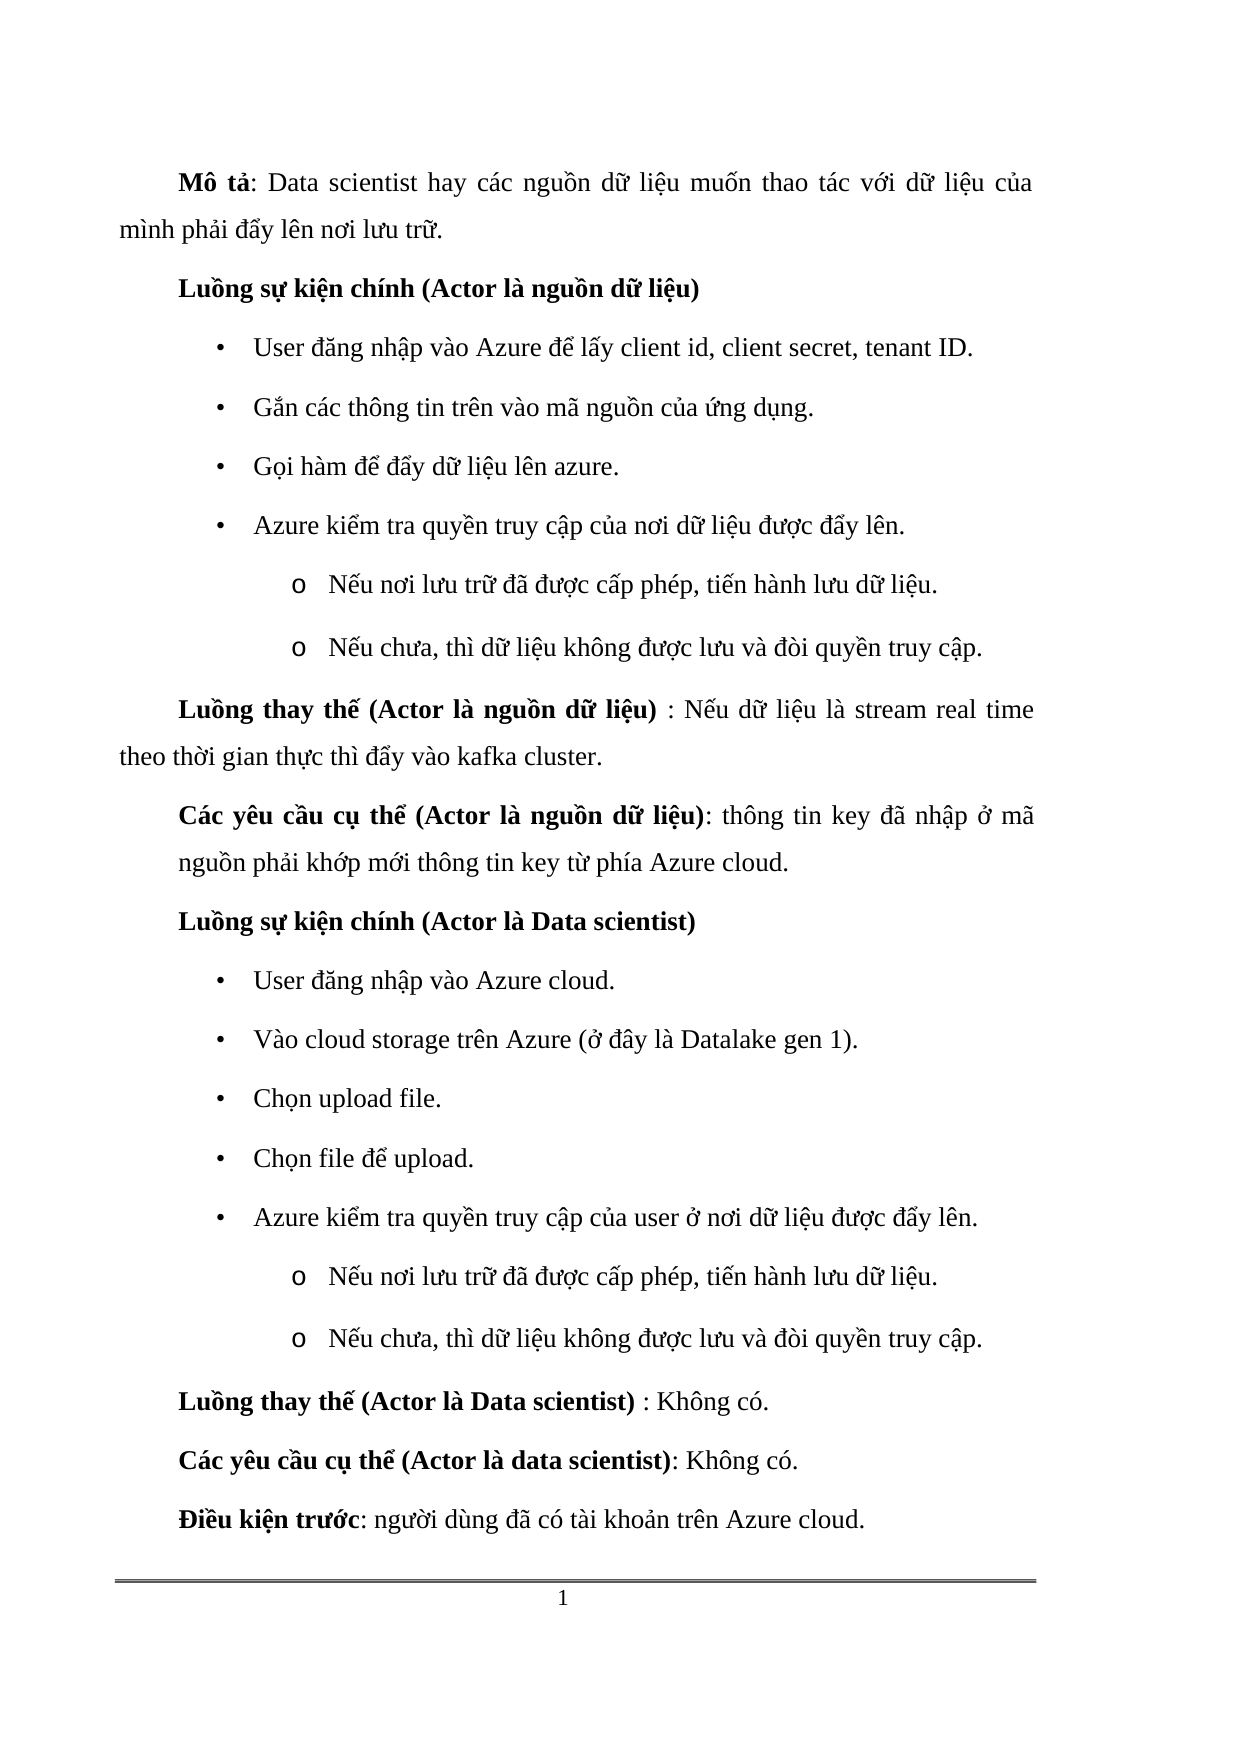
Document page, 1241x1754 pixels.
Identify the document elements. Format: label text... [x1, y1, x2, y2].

list Azure kiểm tra quyền truy cập của user ở nơi dữ liệu được đẩy lên. [216, 1201, 1034, 1232]
list Nếu chưa, thì dữ liệu không được lưu và đòi quyền truy cập. [291, 1323, 1034, 1356]
text Điều kiện trước: người dùng đã có tài khoản trên Azure cloud. [178, 1503, 1034, 1535]
text Mô tả: Data scientist hay các nguồn dữ liệu muốn thao tác với dữ liệu của mình phải đẩy lên nơi lưu trữ. [119, 166, 1034, 244]
text Luồng thay thế (Actor là Data scientist) : Không có. [119, 1385, 1034, 1416]
list Gắn các thông tin trên vào mã nguồn của ứng dụng. [216, 391, 1034, 422]
list Vào cloud storage trên Azure (ở đây là Datalake gen 1). [216, 1023, 1034, 1054]
list Chọn file để upload. [216, 1142, 1034, 1173]
list Azure kiểm tra quyền truy cập của nơi dữ liệu được đẩy lên. [216, 509, 1034, 540]
text Luồng sự kiện chính (Actor là Data scientist) [119, 905, 1034, 936]
list Nếu nơi lưu trữ đã được cấp phép, tiến hành lưu dữ liệu. [291, 568, 1034, 602]
list User đăng nhập vào Azure để lấy client id, client secret, tenant ID. [216, 331, 1034, 363]
list Chọn upload file. [216, 1082, 1034, 1114]
list Nếu nơi lưu trữ đã được cấp phép, tiến hành lưu dữ liệu. [291, 1260, 1034, 1293]
list User đăng nhập vào Azure cloud. [216, 964, 1034, 995]
text Các yêu cầu cụ thể (Actor là data scientist): Không có. [178, 1444, 1034, 1476]
list Nếu chưa, thì dữ liệu không được lưu và đòi quyền truy cập. [291, 631, 1034, 664]
text Luồng sự kiện chính (Actor là nguồn dữ liệu) [119, 272, 1034, 303]
text Luồng thay thế (Actor là nguồn dữ liệu) : Nếu dữ liệu là stream real time theo thời gian thực thì đẩy vào kafka cluster. [119, 693, 1034, 771]
text Các yêu cầu cụ thể (Actor là nguồn dữ liệu): thông tin key đã nhập ở mã nguồn phải khớp mới thông tin key từ phía Azure cloud. [178, 799, 1034, 877]
list Gọi hàm để đẩy dữ liệu lên azure. [216, 450, 1034, 481]
